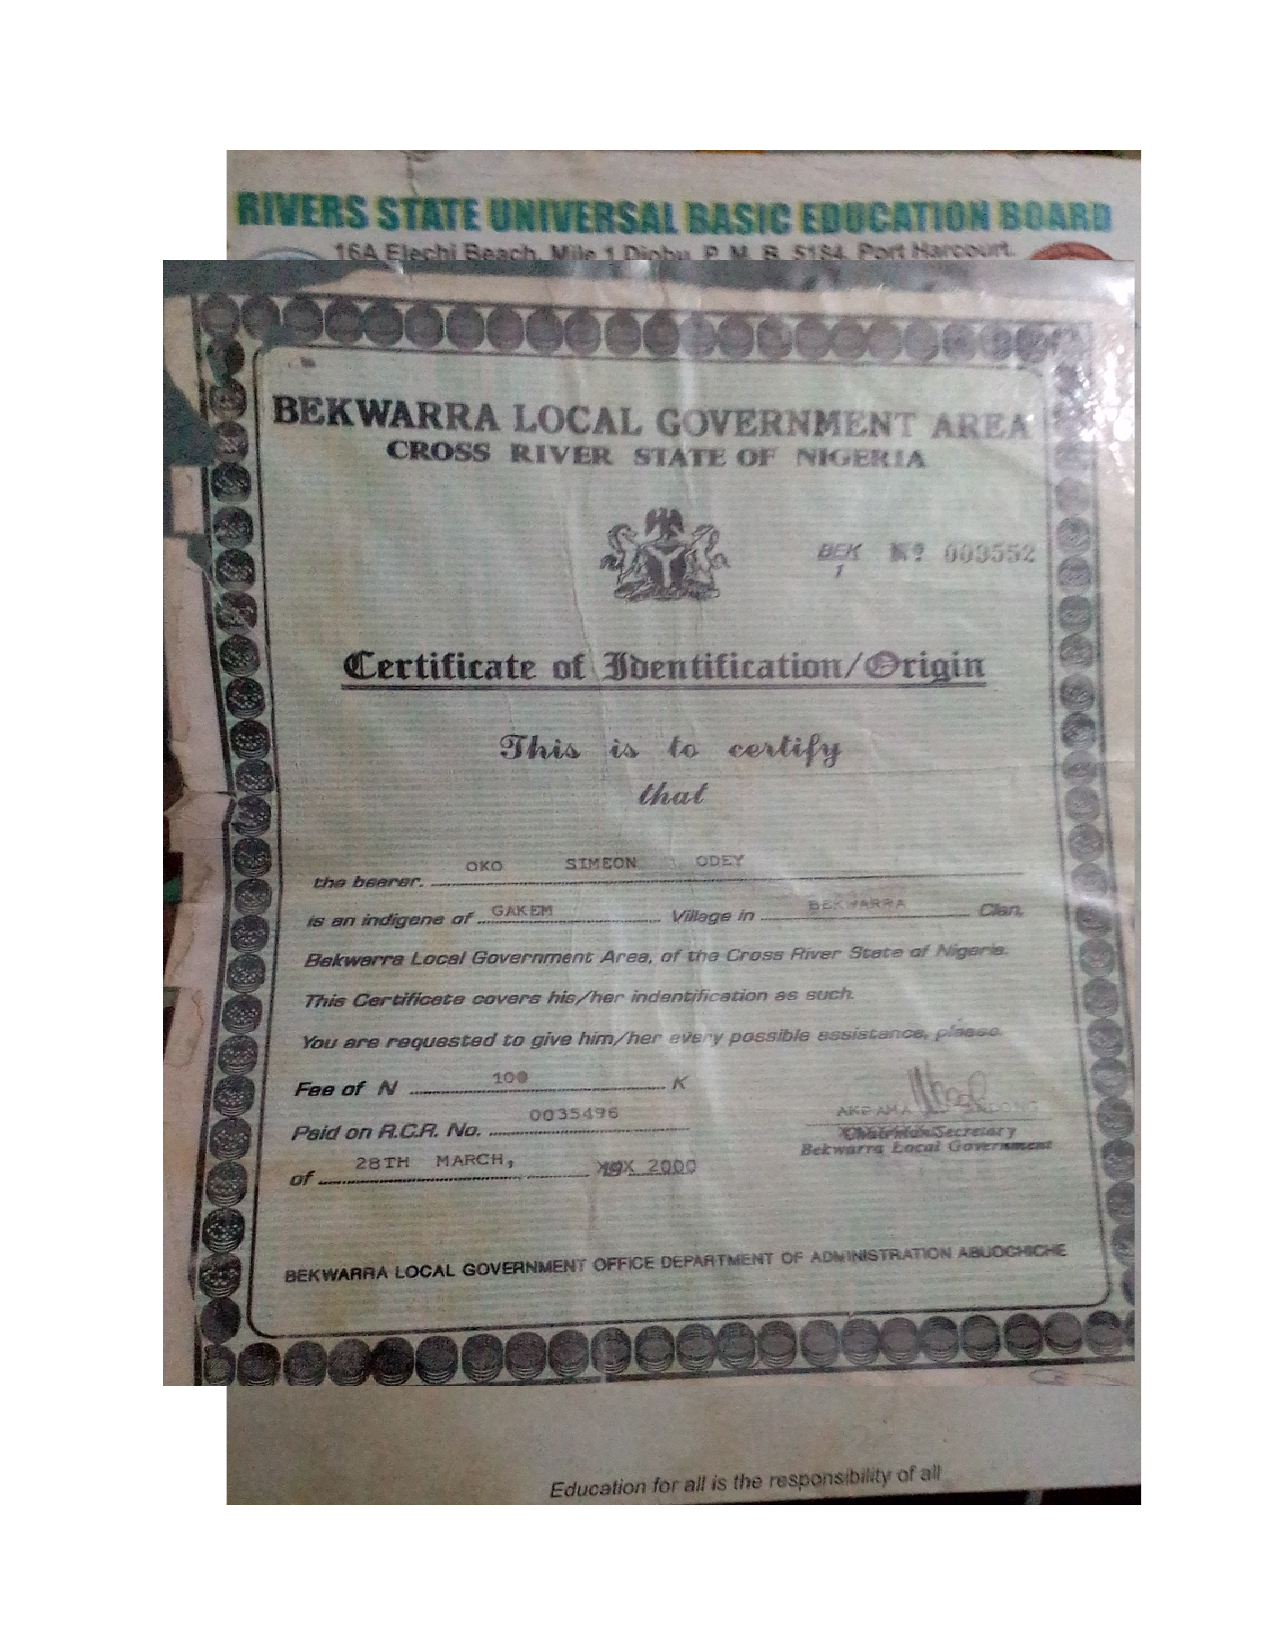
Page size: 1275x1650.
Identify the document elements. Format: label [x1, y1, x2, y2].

picture [163, 150, 1142, 1505]
